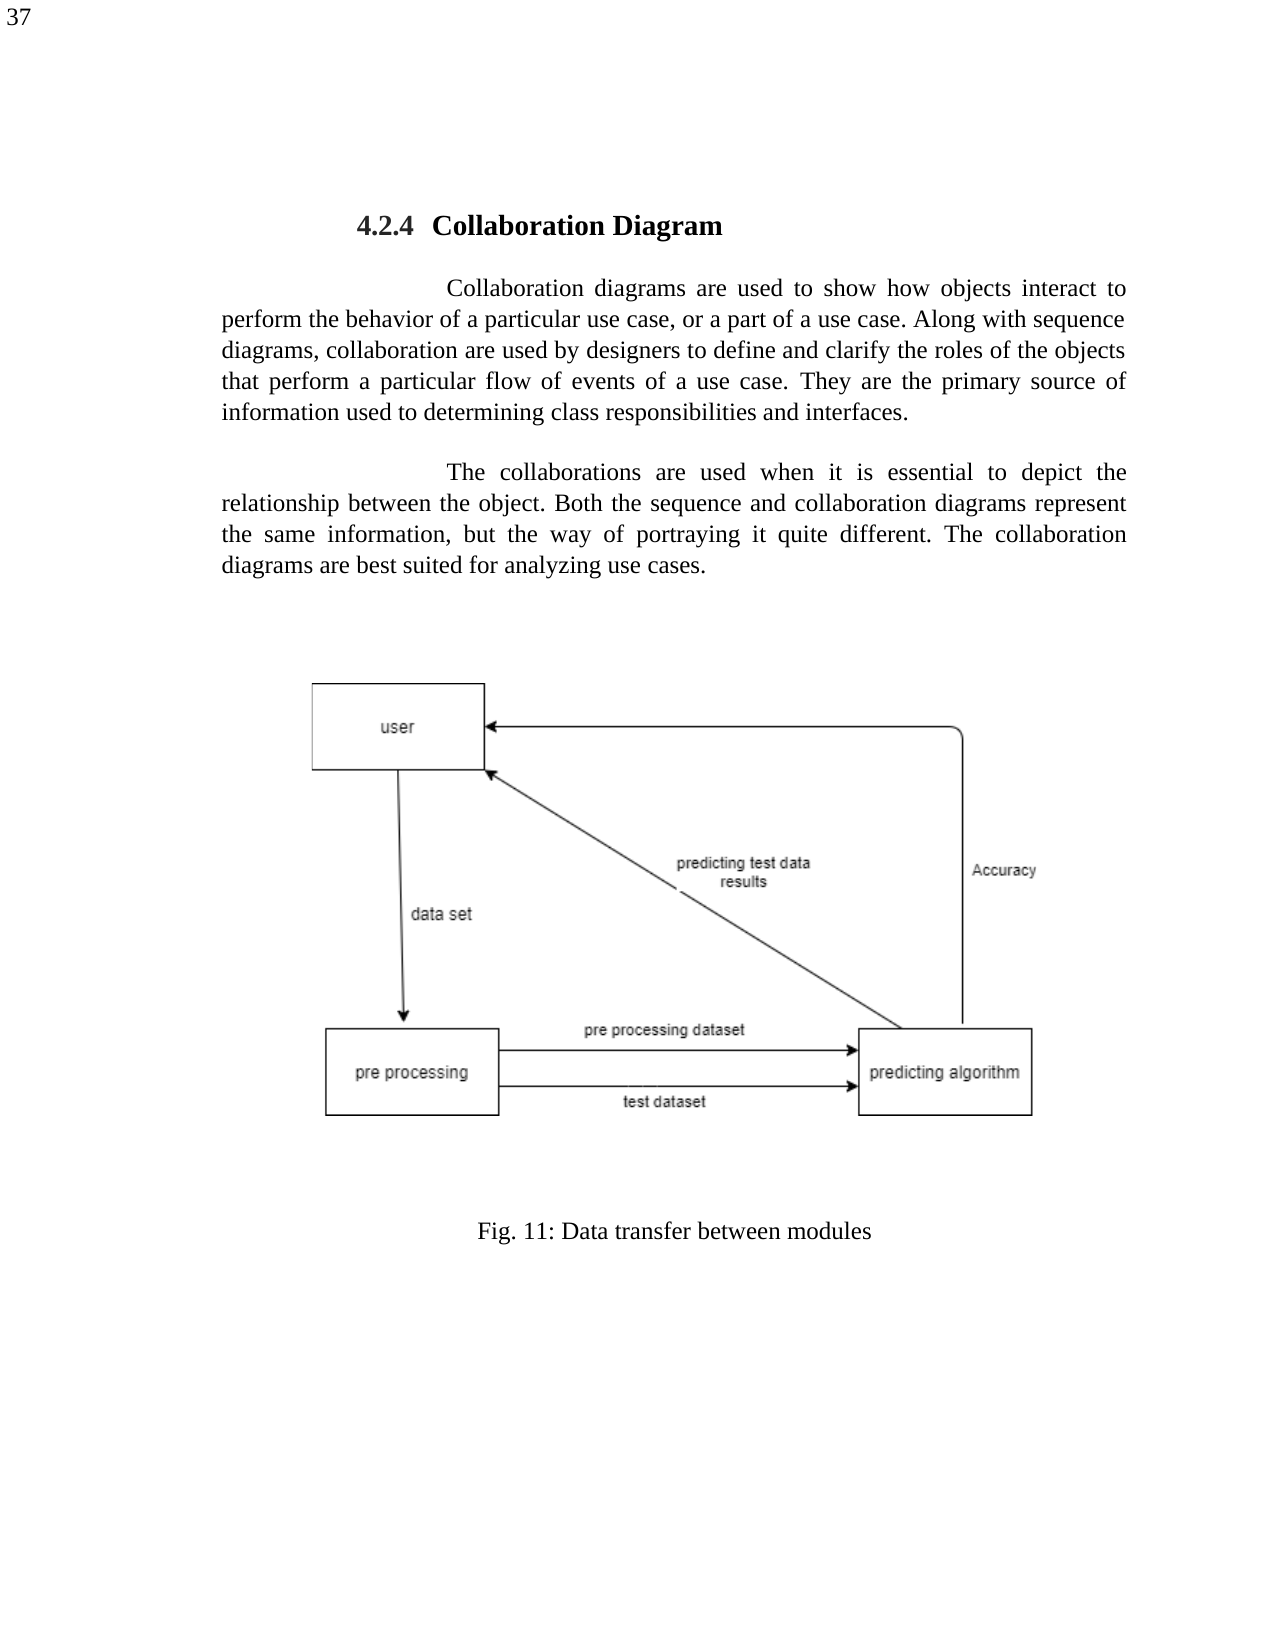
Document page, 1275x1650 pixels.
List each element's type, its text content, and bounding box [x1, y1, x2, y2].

text Fig. 11: Data transfer between modules [477, 1216, 1275, 1245]
text Collaboration diagrams are used to show how objects interact to perform the behavior of a particular use case, or a part of a use case. Along with sequence diagrams, collaboration are used by designers to define and clarify the roles of the objects that perform a particular flow of events of a use case. They are the primary source of information used to determining class responsibilities and interfaces. [221, 273, 1127, 426]
subtitle Collaboration Diagram [357, 208, 1275, 242]
text The collaborations are used when it is essential to depict the relationship between the object. Both the sequence and collaboration diagrams represent the same information, but the way of portraying it quite different. The collaboration diagrams are best suited for analyzing use cases. [221, 457, 1127, 579]
picture [311, 683, 1037, 1116]
